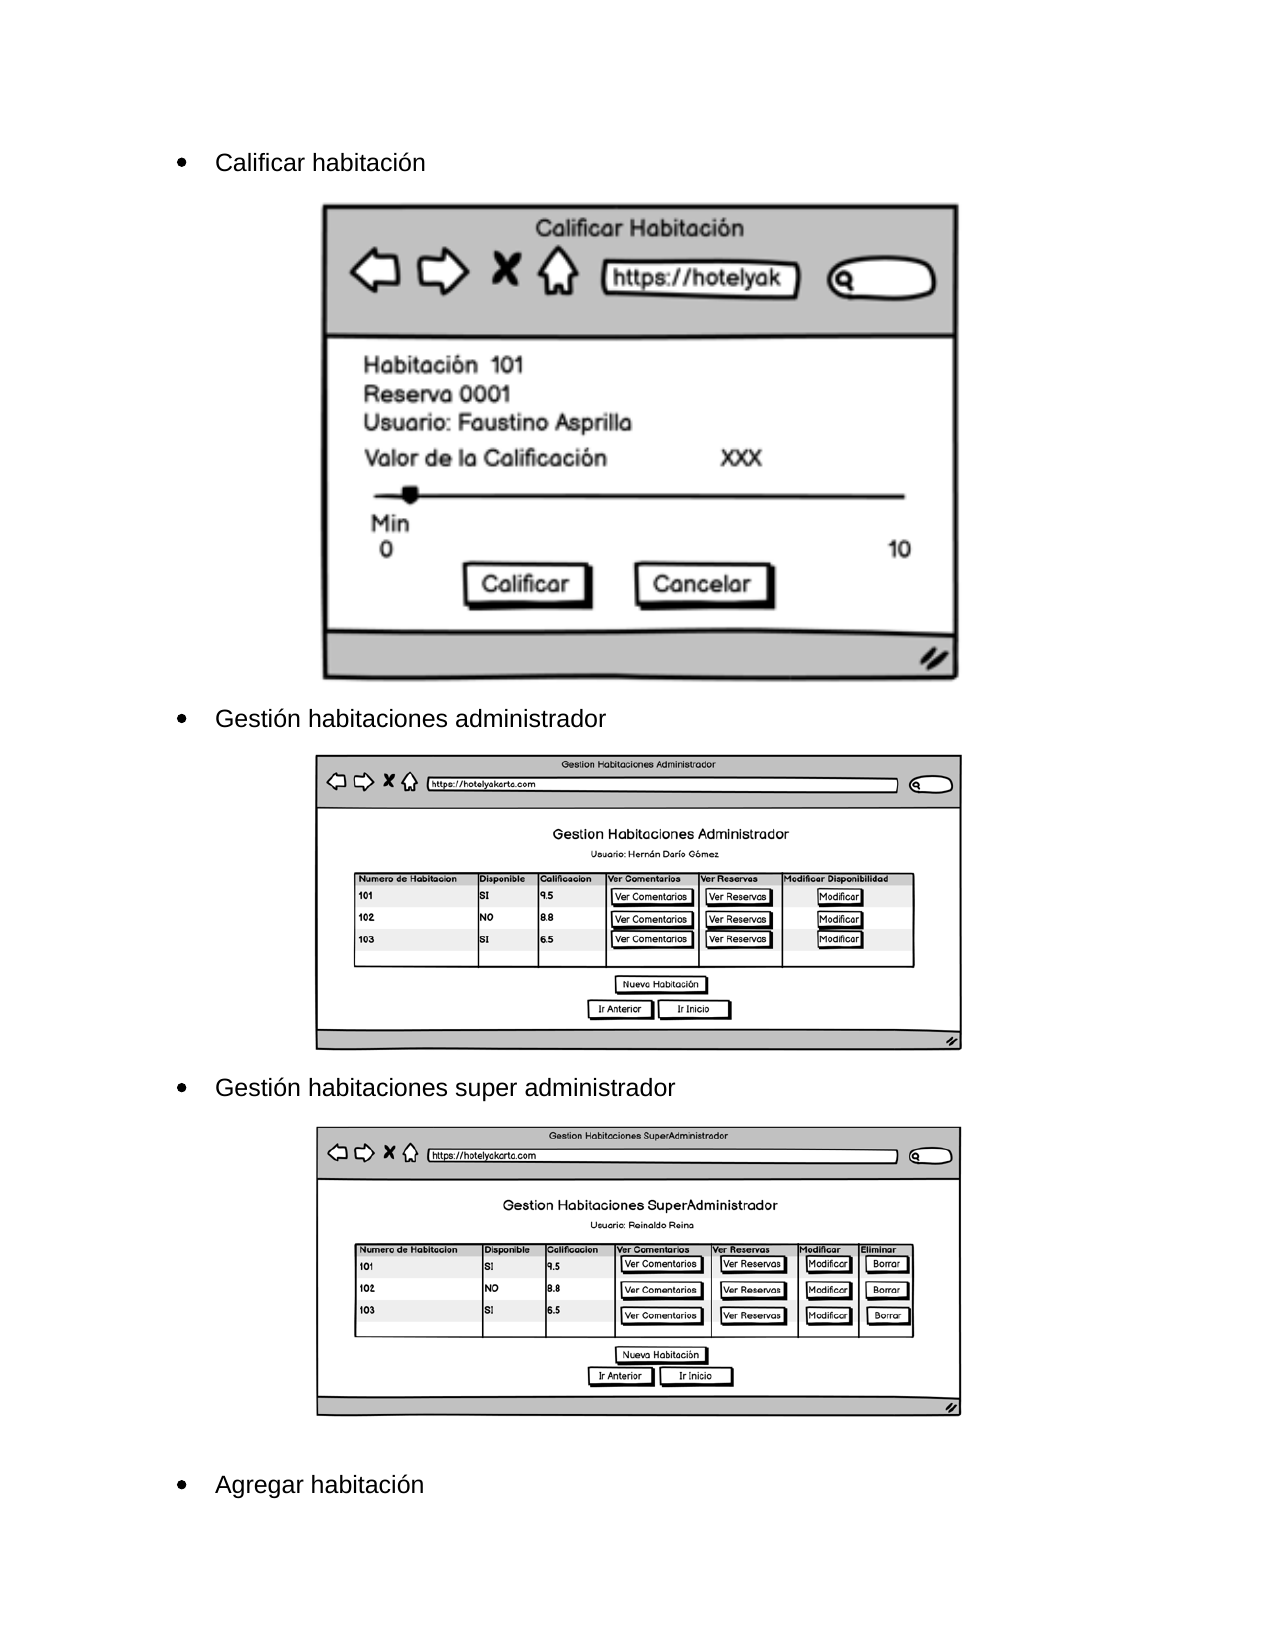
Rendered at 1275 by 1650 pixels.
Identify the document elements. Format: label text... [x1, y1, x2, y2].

list Agregar habitación [177, 1470, 1098, 1499]
list Gestión habitaciones super administrador [177, 1073, 1098, 1102]
picture [312, 1120, 963, 1421]
picture [312, 751, 963, 1054]
list Calificar habitación [177, 148, 1098, 176]
picture [312, 195, 963, 686]
list Gestión habitaciones administrador [177, 704, 1098, 733]
